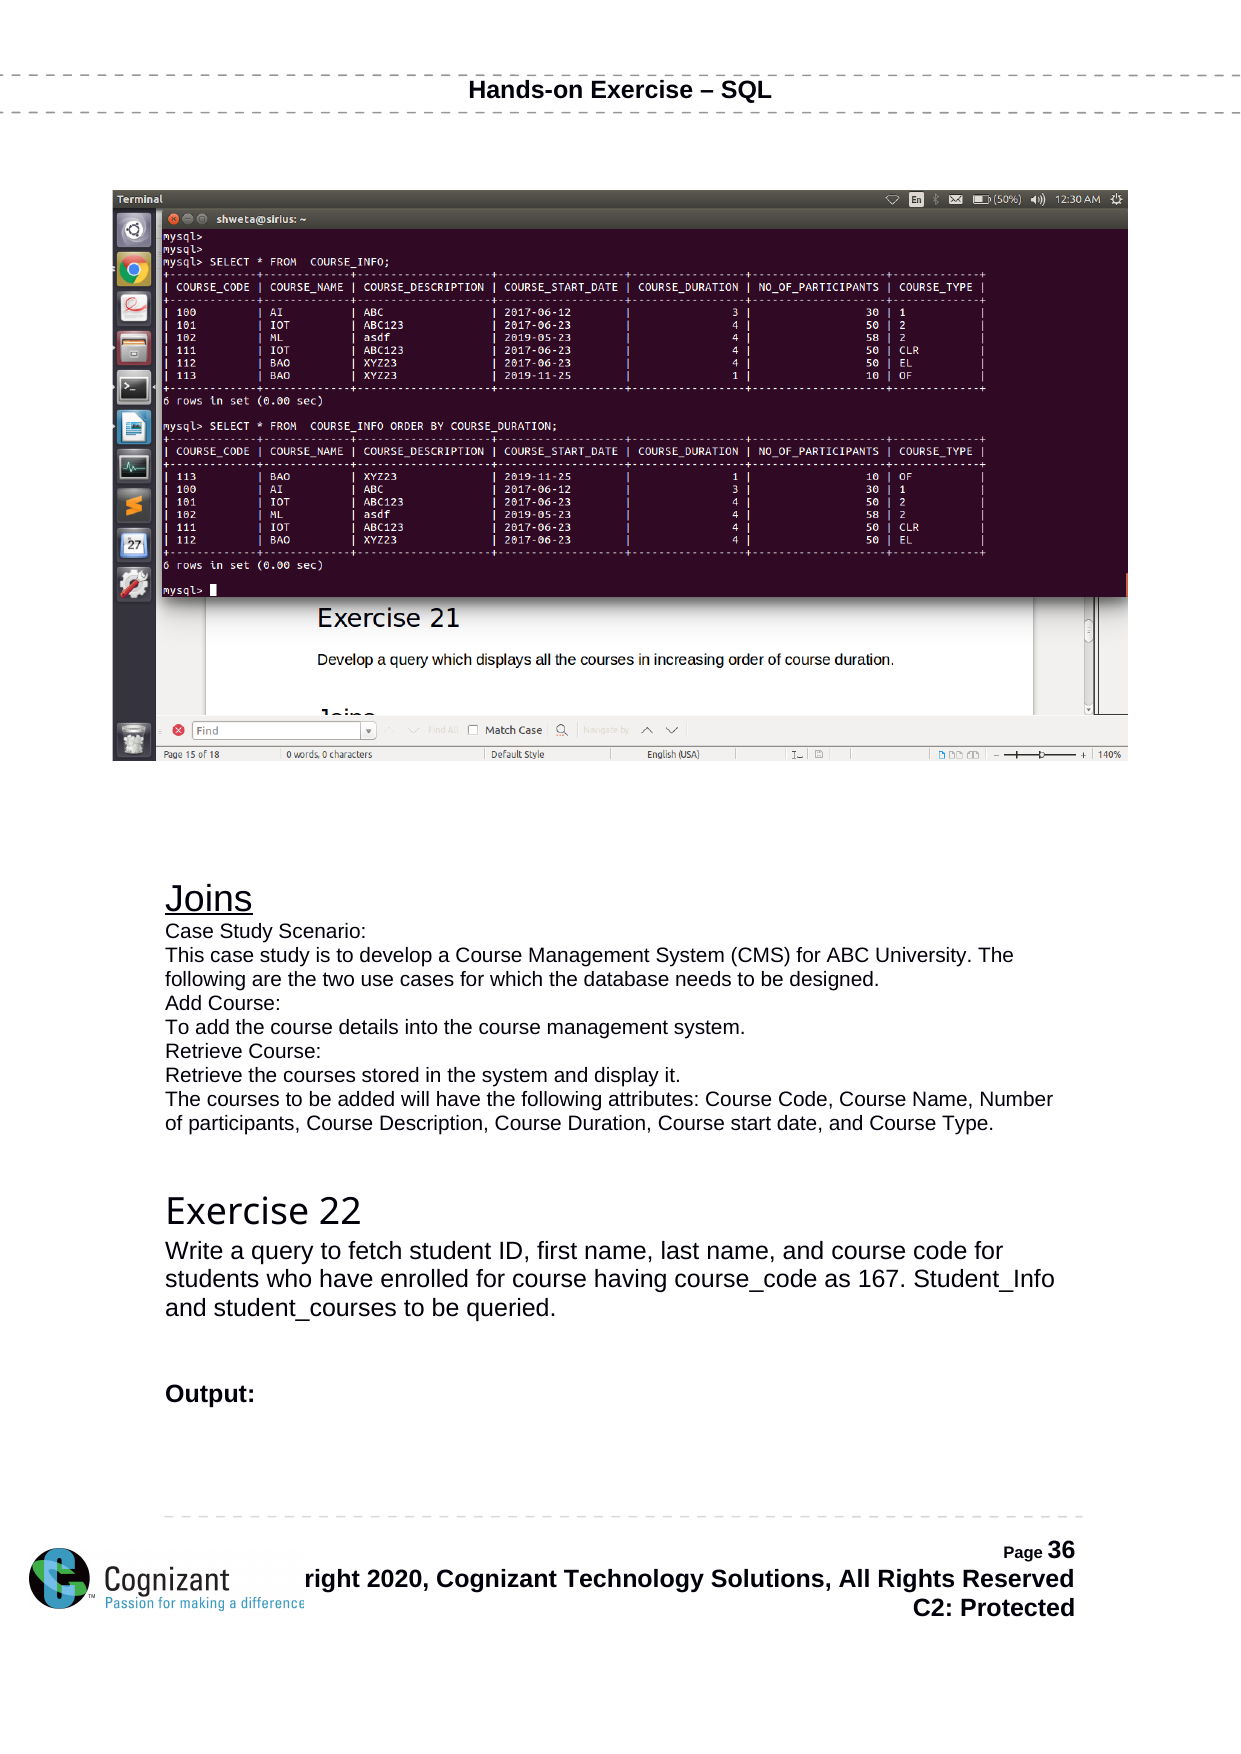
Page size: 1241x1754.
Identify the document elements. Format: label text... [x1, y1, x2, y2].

text Retrieve the courses stored in the system and display it. [165, 1063, 1075, 1087]
text Output: [165, 1379, 1075, 1408]
text The courses to be added will have the following attributes: Course Code, Course Name, Number of participants, Course Description, Course Duration, Course start date, and Course Type. [165, 1087, 1075, 1135]
text To add the course details into the course management system. [165, 1015, 1075, 1039]
text Write a query to fetch student ID, first name, last name, and course code for students who have enrolled for course having course_code as 167. Student_Info and student_courses to be queried. [165, 1236, 1075, 1322]
picture [29, 1548, 304, 1611]
text Case Study Scenario: [165, 919, 1075, 943]
text Add Course: [165, 991, 1075, 1015]
text Retrieve Course: [165, 1039, 1075, 1063]
text This case study is to develop a Course Management System (CMS) for ABC University. The following are the two use cases for which the database needs to be designed. [165, 943, 1075, 991]
text Exercise 22 [165, 1185, 1075, 1236]
picture [112, 190, 1128, 761]
text Joins [165, 876, 1075, 919]
